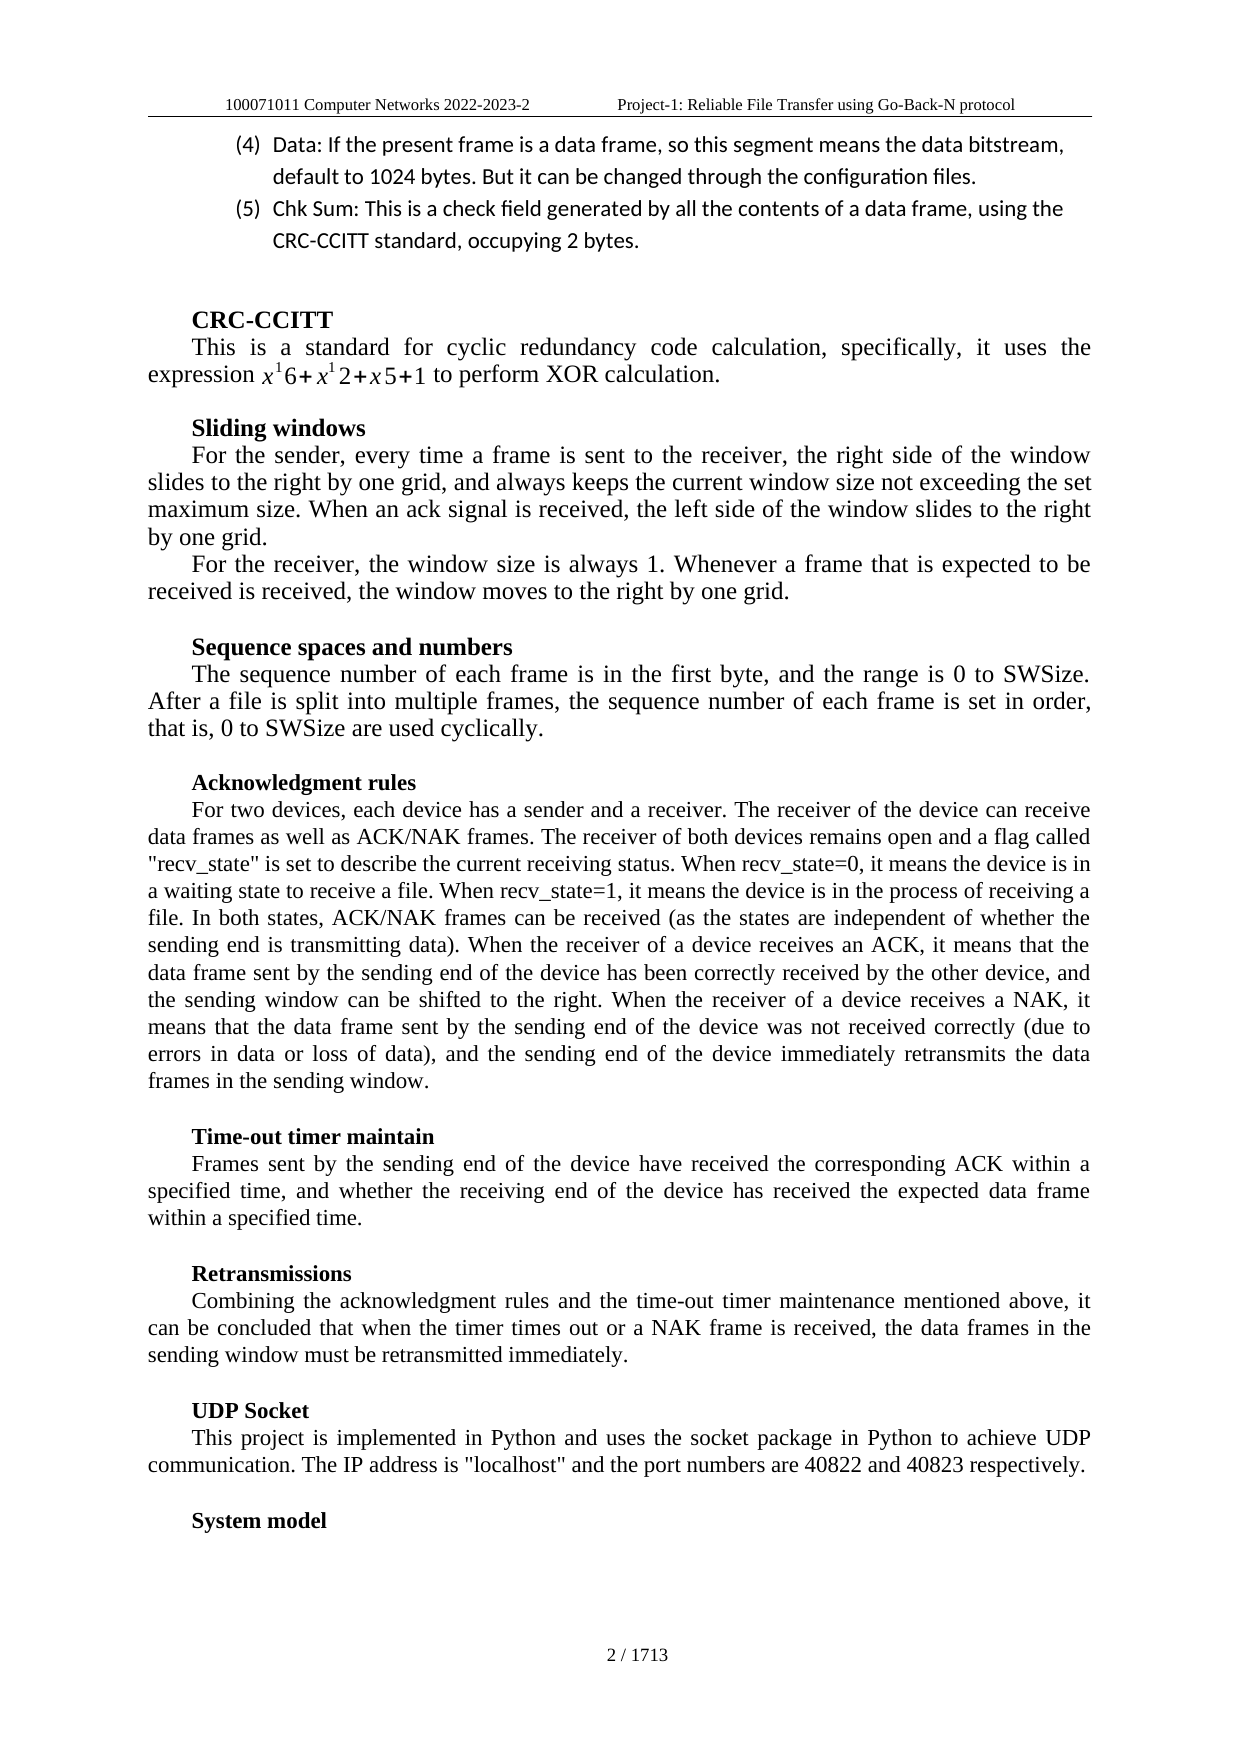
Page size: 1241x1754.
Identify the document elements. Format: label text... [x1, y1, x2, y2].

text This project is implemented in Python and uses the socket package in Python to achieve UDP communication. The IP address is "localhost" and the port numbers are 40822 and 40823 respectively. [148, 1424, 1092, 1478]
text System model [148, 1507, 1092, 1534]
text Combining the acknowledgment rules and the time-out timer maintenance mentioned above, it can be concluded that when the timer times out or a NAK frame is received, the data frames in the sending window must be retransmitted immediately. [148, 1287, 1092, 1368]
text For the receiver, the window size is always 1. Whenever a frame that is expected to be received is received, the window moves to the right by one grid. [148, 550, 1092, 604]
text For the sender, every time a frame is sent to the receiver, the right side of the window slides to the right by one grid, and always keeps the current window size not exceeding the set maximum size. When an ack signal is received, the left side of the window slides to the right by one grid. [148, 442, 1092, 550]
text Acknowledgment rules [148, 769, 1092, 796]
text UDP Socket [148, 1397, 1092, 1424]
text Sequence spaces and numbers [148, 633, 1092, 660]
text This is a standard for cyclic redundancy code calculation, specifically, it uses the expression to perform XOR calculation. [148, 334, 1092, 388]
text Sliding windows [191, 415, 1092, 442]
text CRC-CCITT [191, 307, 1092, 334]
text Retransmissions [148, 1259, 1092, 1287]
text Frames sent by the sending end of the device have received the corresponding ACK within a specified time, and whether the receiving end of the device has received the expected data frame within a specified time. [148, 1149, 1092, 1231]
text For two devices, each device has a sender and a receiver. The receiver of the device can receive data frames as well as ACK/NAK frames. The receiver of both devices remains open and a flag called "recv_state" is set to describe the current receiving status. When recv_state=0, it means the device is in a waiting state to receive a file. When recv_state=1, it means the device is in the process of receiving a file. In both states, ACK/NAK frames can be received (as the states are independent of whether the sending end is transmitting data). When the receiver of a device receives an ACK, it means that the data frame sent by the sending end of the device has been correctly received by the other device, and the sending window can be shifted to the right. When the receiver of a device receives a NAK, it means that the data frame sent by the sending end of the device was not received correctly (due to errors in data or loss of data), and the sending end of the device immediately retransmits the data frames in the sending window. [148, 796, 1092, 1094]
list Chk Sum: This is a check field generated by all the contents of a data frame, using the CRC-CCITT standard, occupying 2 bytes. [235, 194, 1092, 254]
text Time-out timer maintain [148, 1122, 1092, 1149]
text The sequence number of each frame is in the first byte, and the range is 0 to SWSize. After a file is split into multiple frames, the sequence number of each frame is set in order, that is, 0 to SWSize are used cyclically. [148, 660, 1092, 742]
list Data: If the present frame is a data frame, so this segment means the data bitstream, default to 1024 bytes. But it can be changed through the configuration files. [235, 130, 1092, 190]
